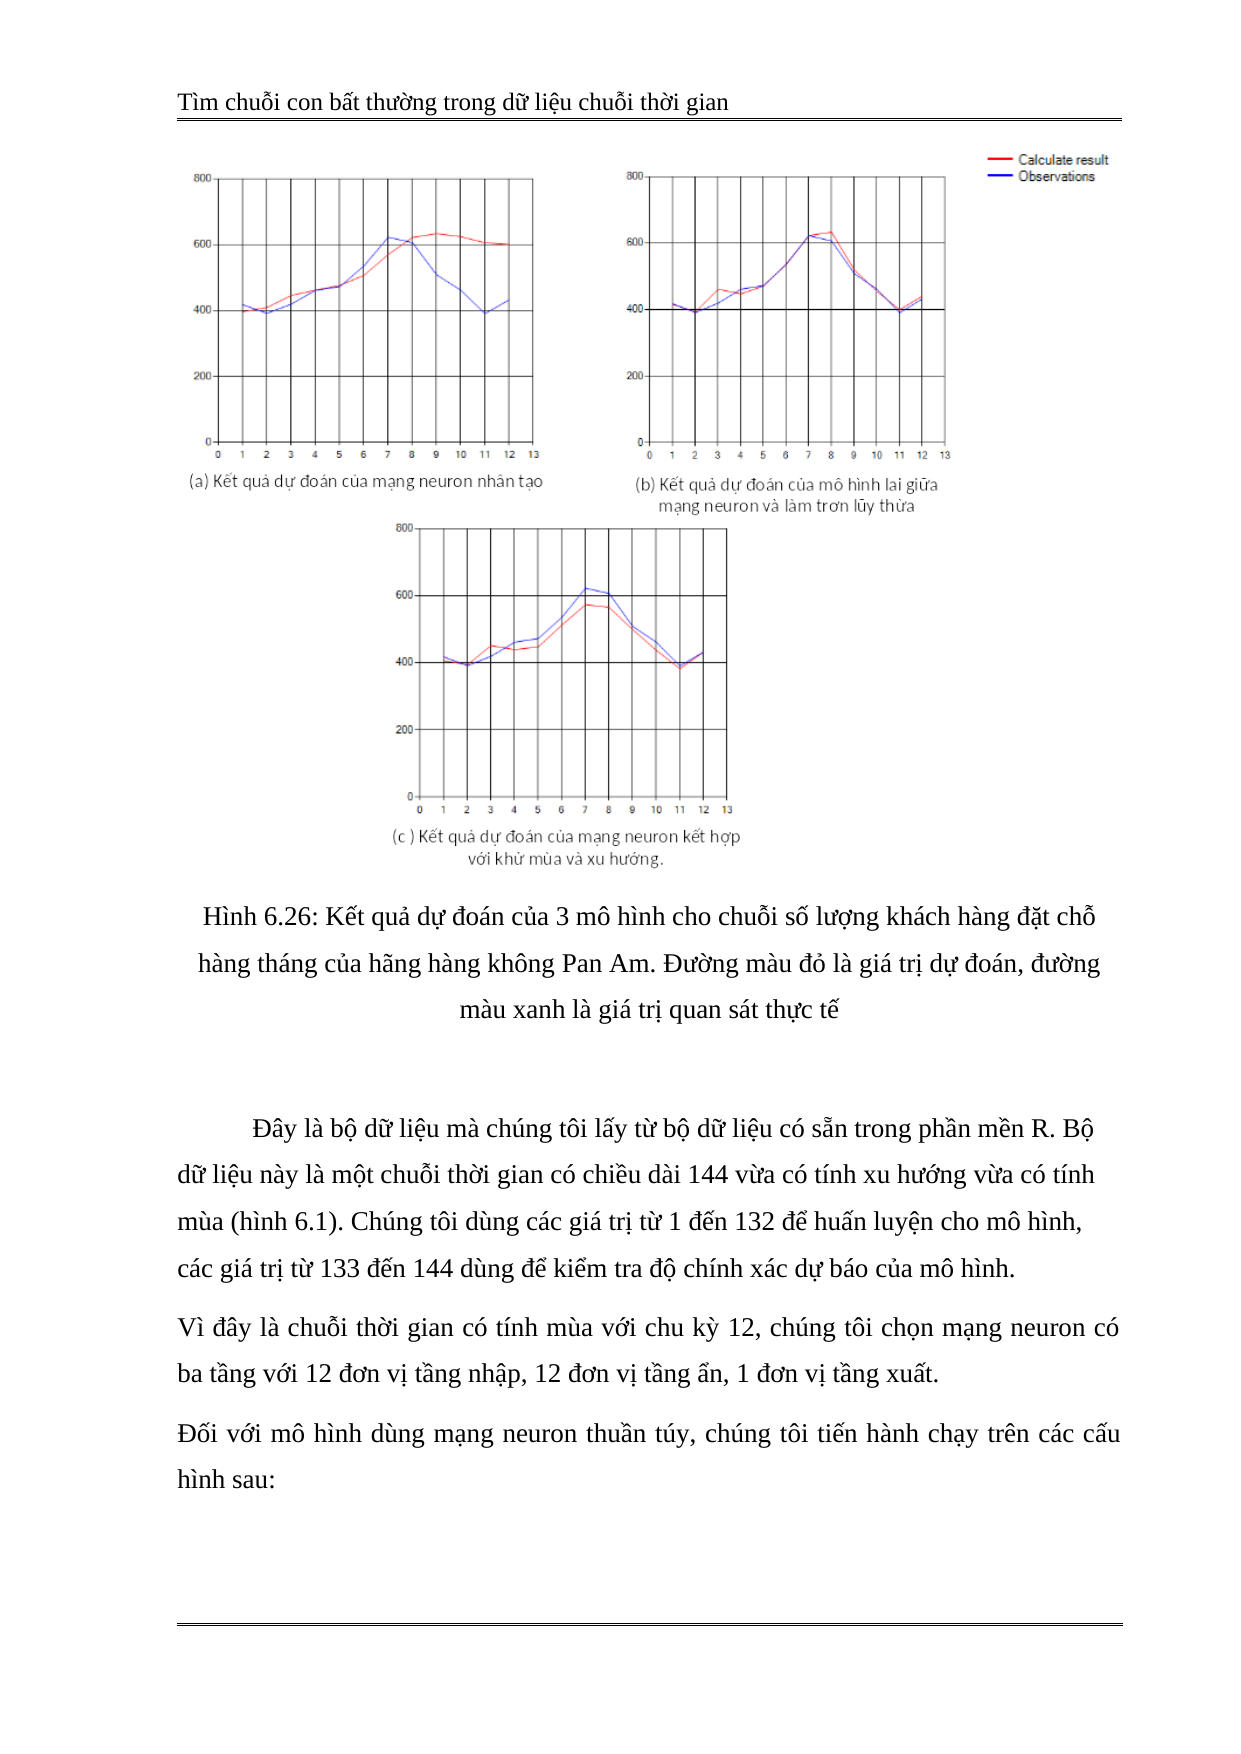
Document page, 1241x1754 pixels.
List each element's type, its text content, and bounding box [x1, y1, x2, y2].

text Vì đây là chuỗi thời gian có tính mùa với chu kỳ 12, chúng tôi chọn mạng neuron có ba tầng với 12 đơn vị tầng nhập, 12 đơn vị tầng ẩn, 1 đơn vị tầng xuất. [177, 1311, 1122, 1389]
text Đây là bộ dữ liệu mà chúng tôi lấy từ bộ dữ liệu có sẵn trong phần mền R. Bộ dữ liệu này là một chuỗi thời gian có chiều dài 144 vừa có tính xu hướng vừa có tính mùa (hình 6.1). Chúng tôi dùng các giá trị từ 1 đến 132 để huấn luyện cho mô hình, các giá trị từ 133 đến 144 dùng để kiểm tra độ chính xác dự báo của mô hình. [177, 1112, 1122, 1283]
text Đối với mô hình dùng mạng neuron thuần túy, chúng tôi tiến hành chạy trên các cấu hình sau: [177, 1417, 1122, 1494]
